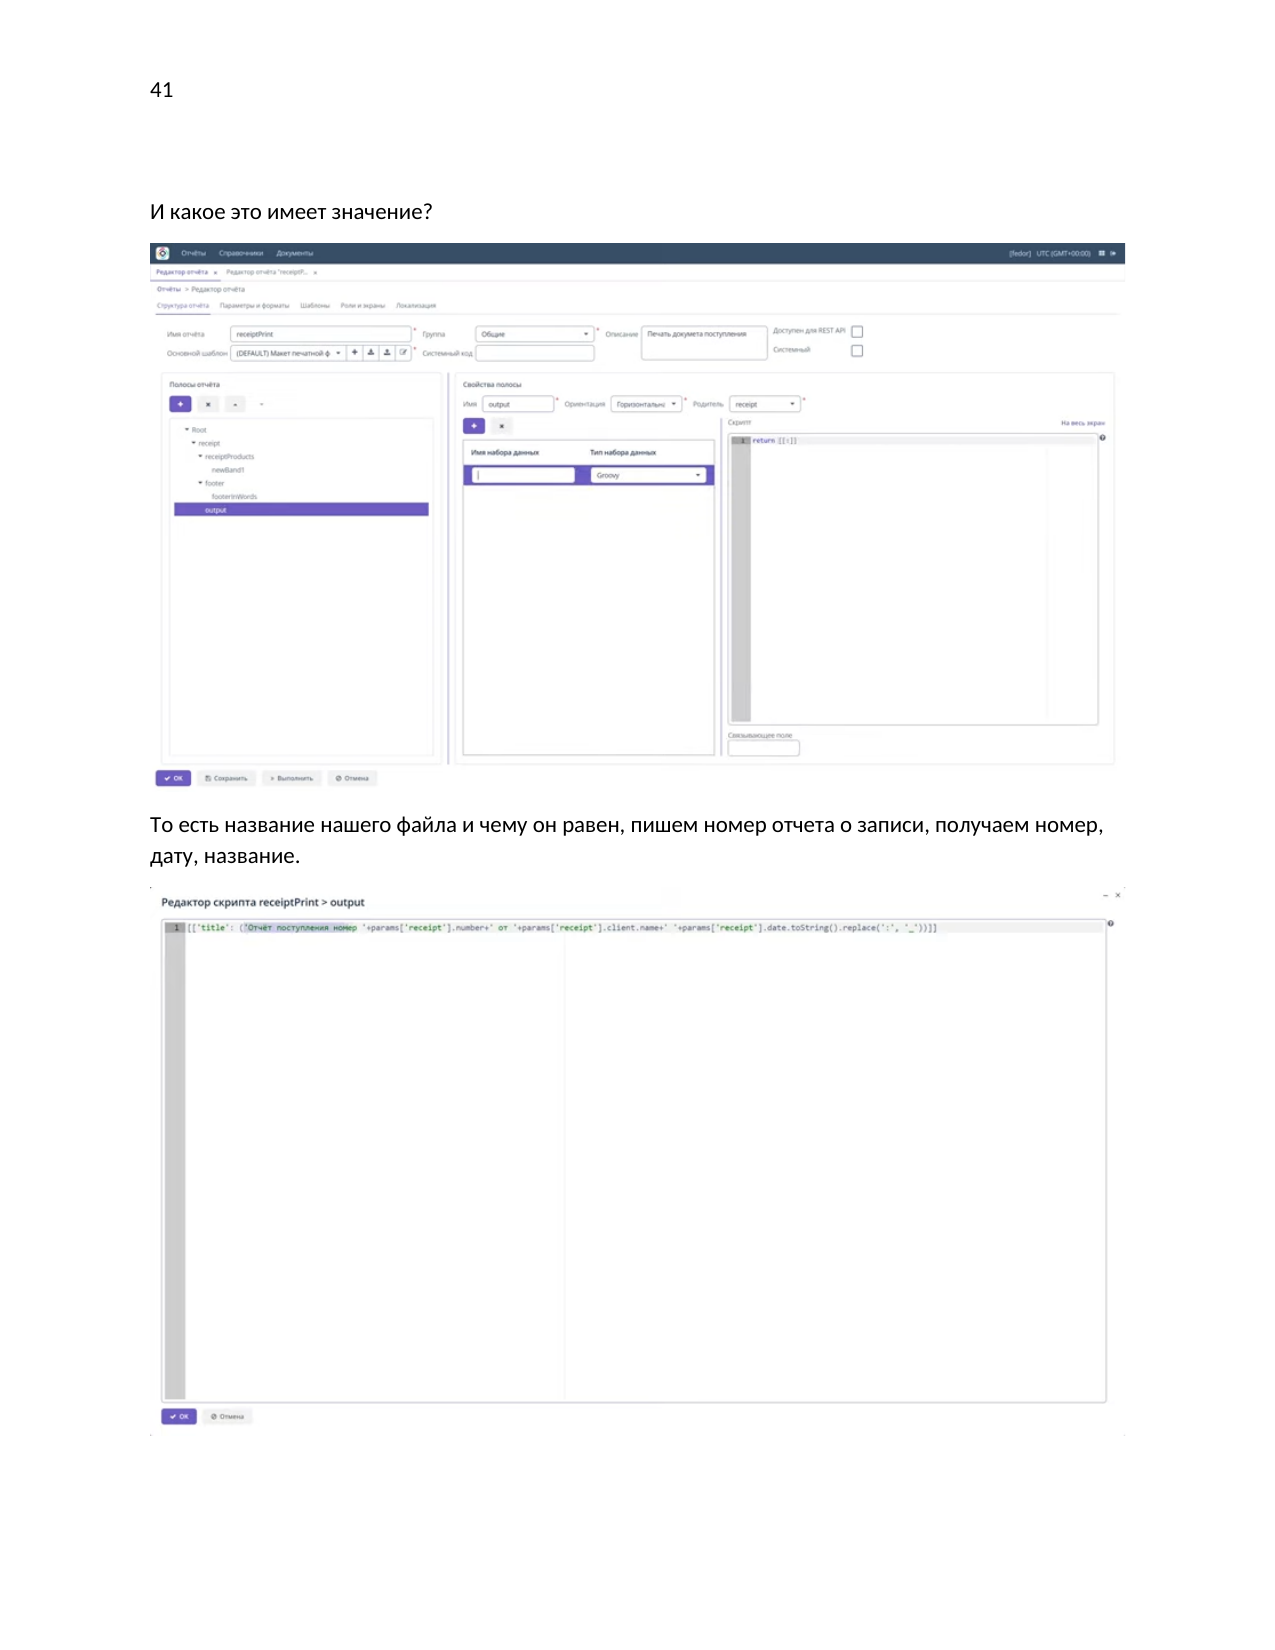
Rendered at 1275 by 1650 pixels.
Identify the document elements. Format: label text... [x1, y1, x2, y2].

picture [150, 887, 1125, 1436]
text И какое это имеет значение? [150, 197, 1125, 225]
text То есть название нашего файла и чему он равен, пишем номер отчета о записи, получаем номер, дату, название. [150, 811, 1125, 869]
picture [150, 243, 1125, 792]
